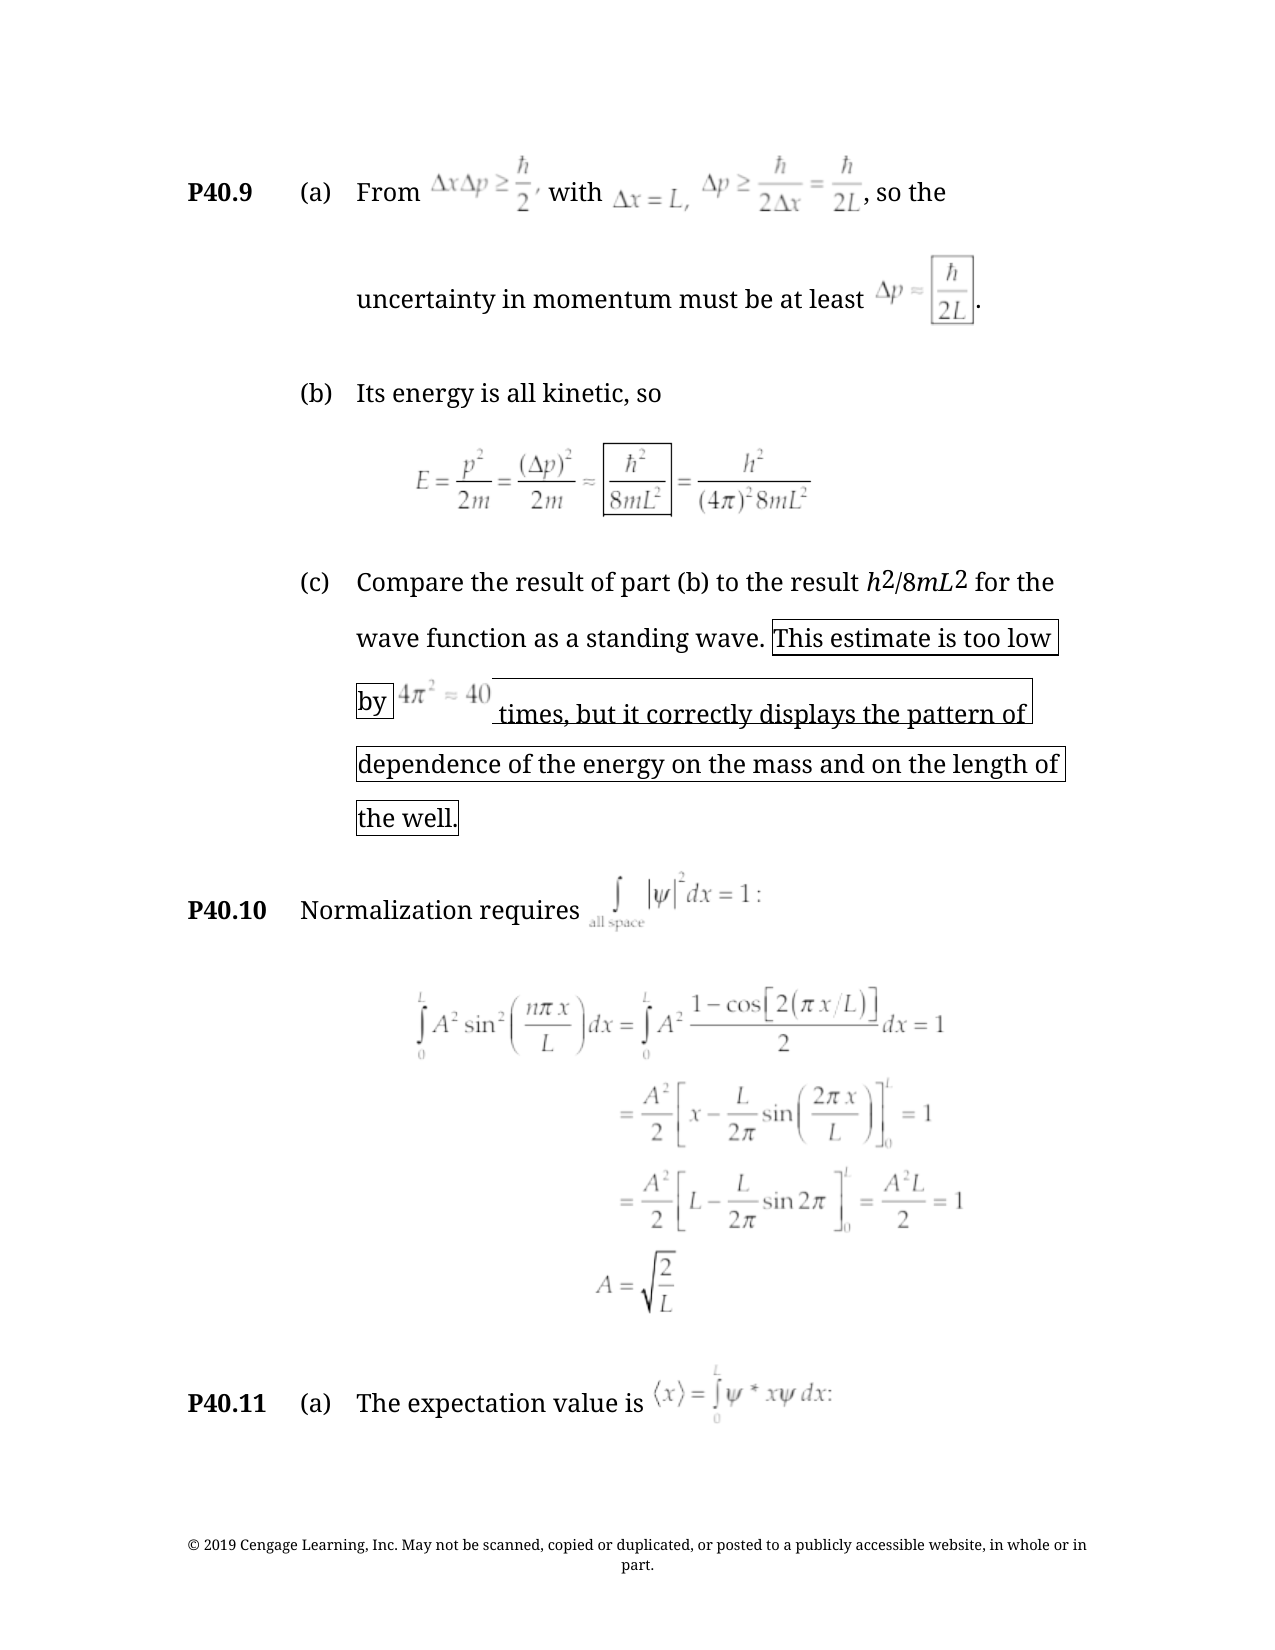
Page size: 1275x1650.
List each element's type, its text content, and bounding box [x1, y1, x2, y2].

text (c) Compare the result of part (b) to the result h2/8mL2 for the wave function as a standing wave. This estimate is too low by times, but it correctly displays the pattern of dependence of the energy on the mass and on the length of the well. [187, 562, 1087, 836]
text P40.10 Normalization requires [187, 867, 1087, 953]
text (b) Its energy is all kinetic, so [187, 375, 1087, 409]
text P40.9 (a) From with , so the uncertainty in momentum must be at least . [187, 150, 1087, 346]
text P40.11 (a) The expectation value is [187, 1358, 1087, 1447]
